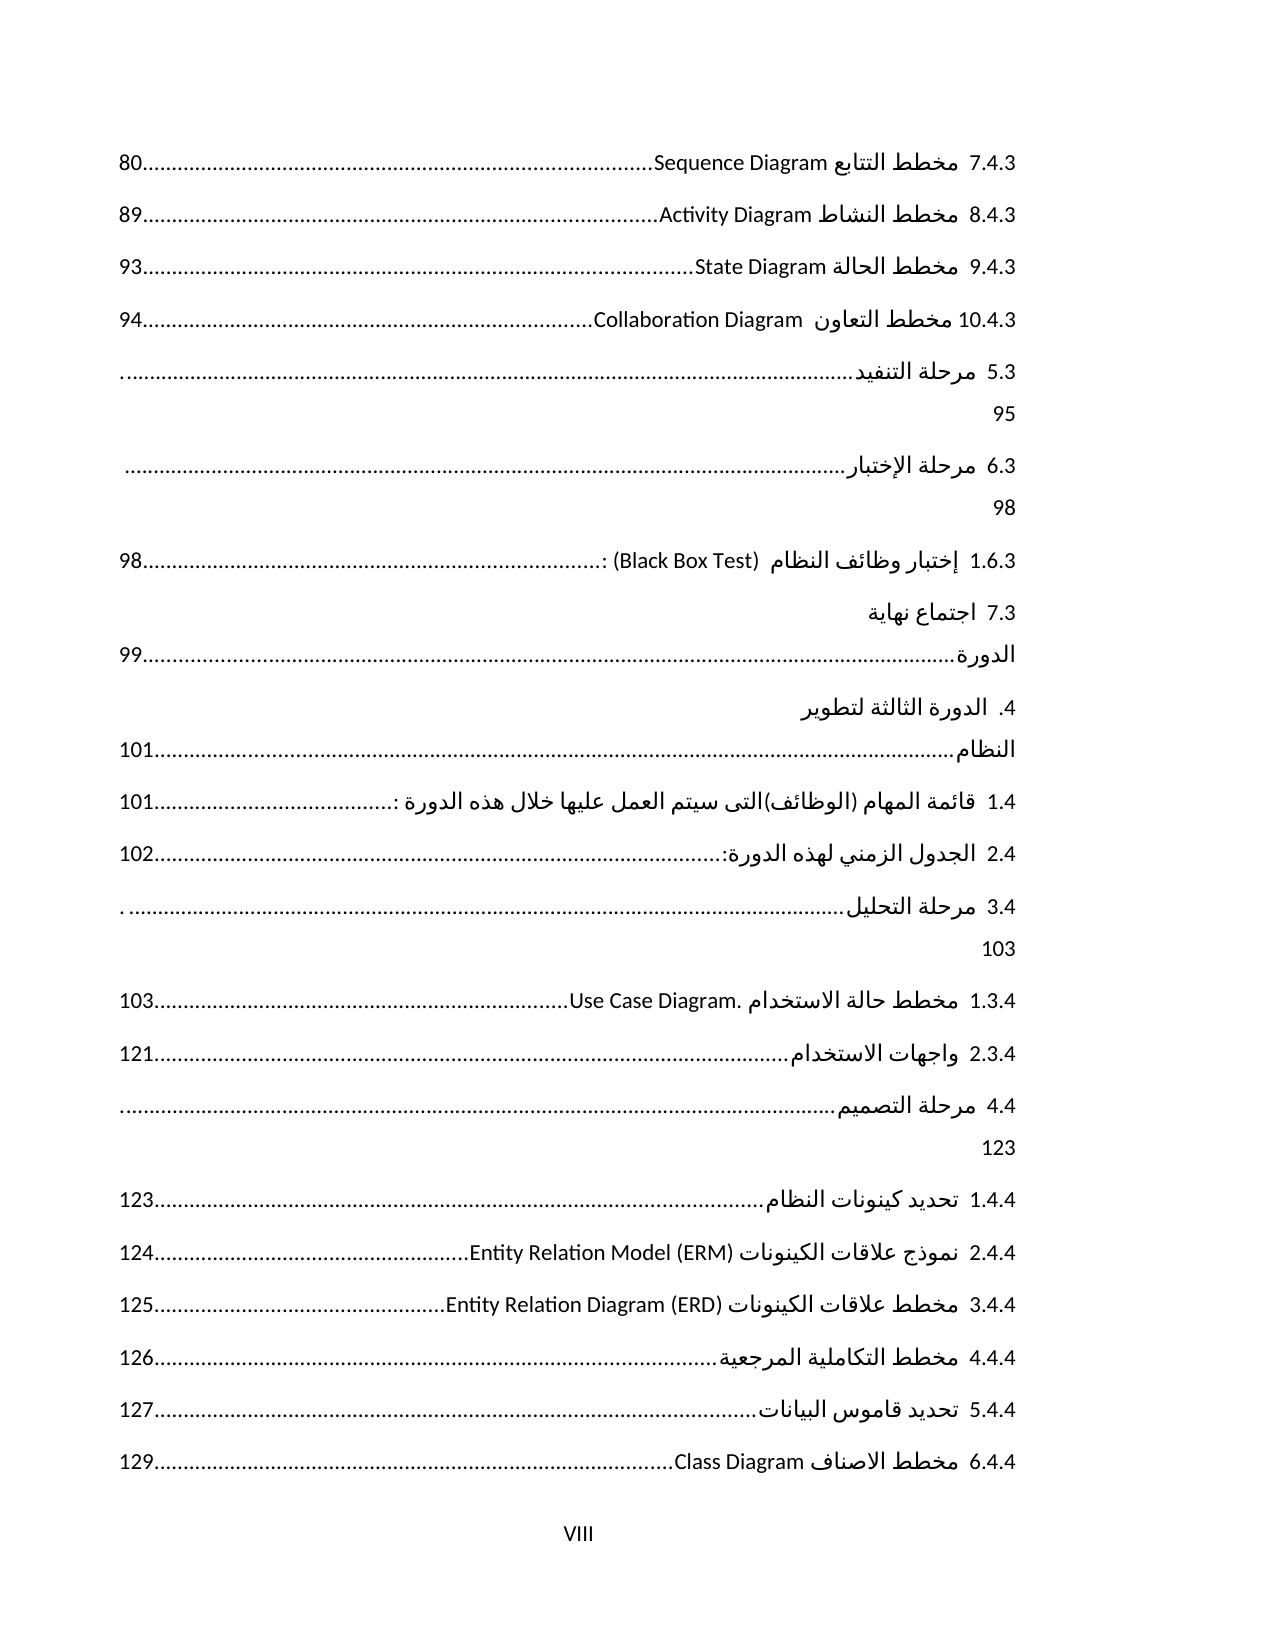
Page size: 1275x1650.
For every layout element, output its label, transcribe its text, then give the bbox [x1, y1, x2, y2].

text 2.4.4 نموذج علاقات الكينونات (Entity Relation Model (ERM 124 [118, 1238, 1016, 1266]
text 4.4.4 مخطط التكاملية المرجعية 126 [118, 1343, 1016, 1371]
text 5.4.4 تحديد قاموس البيانات 127 [118, 1395, 1016, 1423]
text 7.4.3 مخطط التتابع Sequence Diagram 80 [118, 148, 1016, 176]
text 1.3.4 مخطط حالة الاستخدام Use Case Diagram. 103 [118, 986, 1016, 1014]
text 1.4 قائمة المهام (الوظائف)التى سيتم العمل عليها خلال هذه الدورة : 101 [118, 787, 1016, 815]
text 9.4.3 مخطط الحالة State Diagram 93 [118, 252, 1016, 280]
text 4.4 مرحلة التصميم.......................................................................................................................... 123 [118, 1091, 1016, 1161]
text 1.4.4 تحديد كينونات النظام 123 [118, 1185, 1016, 1213]
text 10.4.3 مخطط التعاون Collaboration Diagram 94 [118, 305, 1016, 333]
text 3.4 مرحلة التحليل........................................................................................................................... 103 [118, 892, 1016, 962]
text 6.3 مرحلة الإختبار............................................................................................................................. 98 [118, 452, 1016, 522]
text 8.4.3 مخطط النشاط Activity Diagram 89 [118, 200, 1016, 228]
text 7.3 اجتماع نهاية الدورة....................................................................................................................... 99 [118, 598, 1016, 668]
text 6.4.4 مخطط الاصناف Class Diagram 129 [118, 1447, 1016, 1475]
text 1.6.3 إختبار وظائف النظام (Black Box Test) : 98 [118, 546, 1016, 574]
text 2.4 الجدول الزمني لهذه الدورة: 102 [118, 839, 1016, 867]
text 3.4.4 مخطط علاقات الكينونات (Entity Relation Diagram (ERD 125 [118, 1290, 1016, 1318]
text 2.3.4 واجهات الاستخدام 121 [118, 1039, 1016, 1067]
text 5.3 مرحلة التنفيد.............................................................................................................................. 95 [118, 357, 1016, 427]
text 4. الدورة الثالثة لتطوير النظام.............................................................................................................. 101 [118, 693, 1016, 763]
